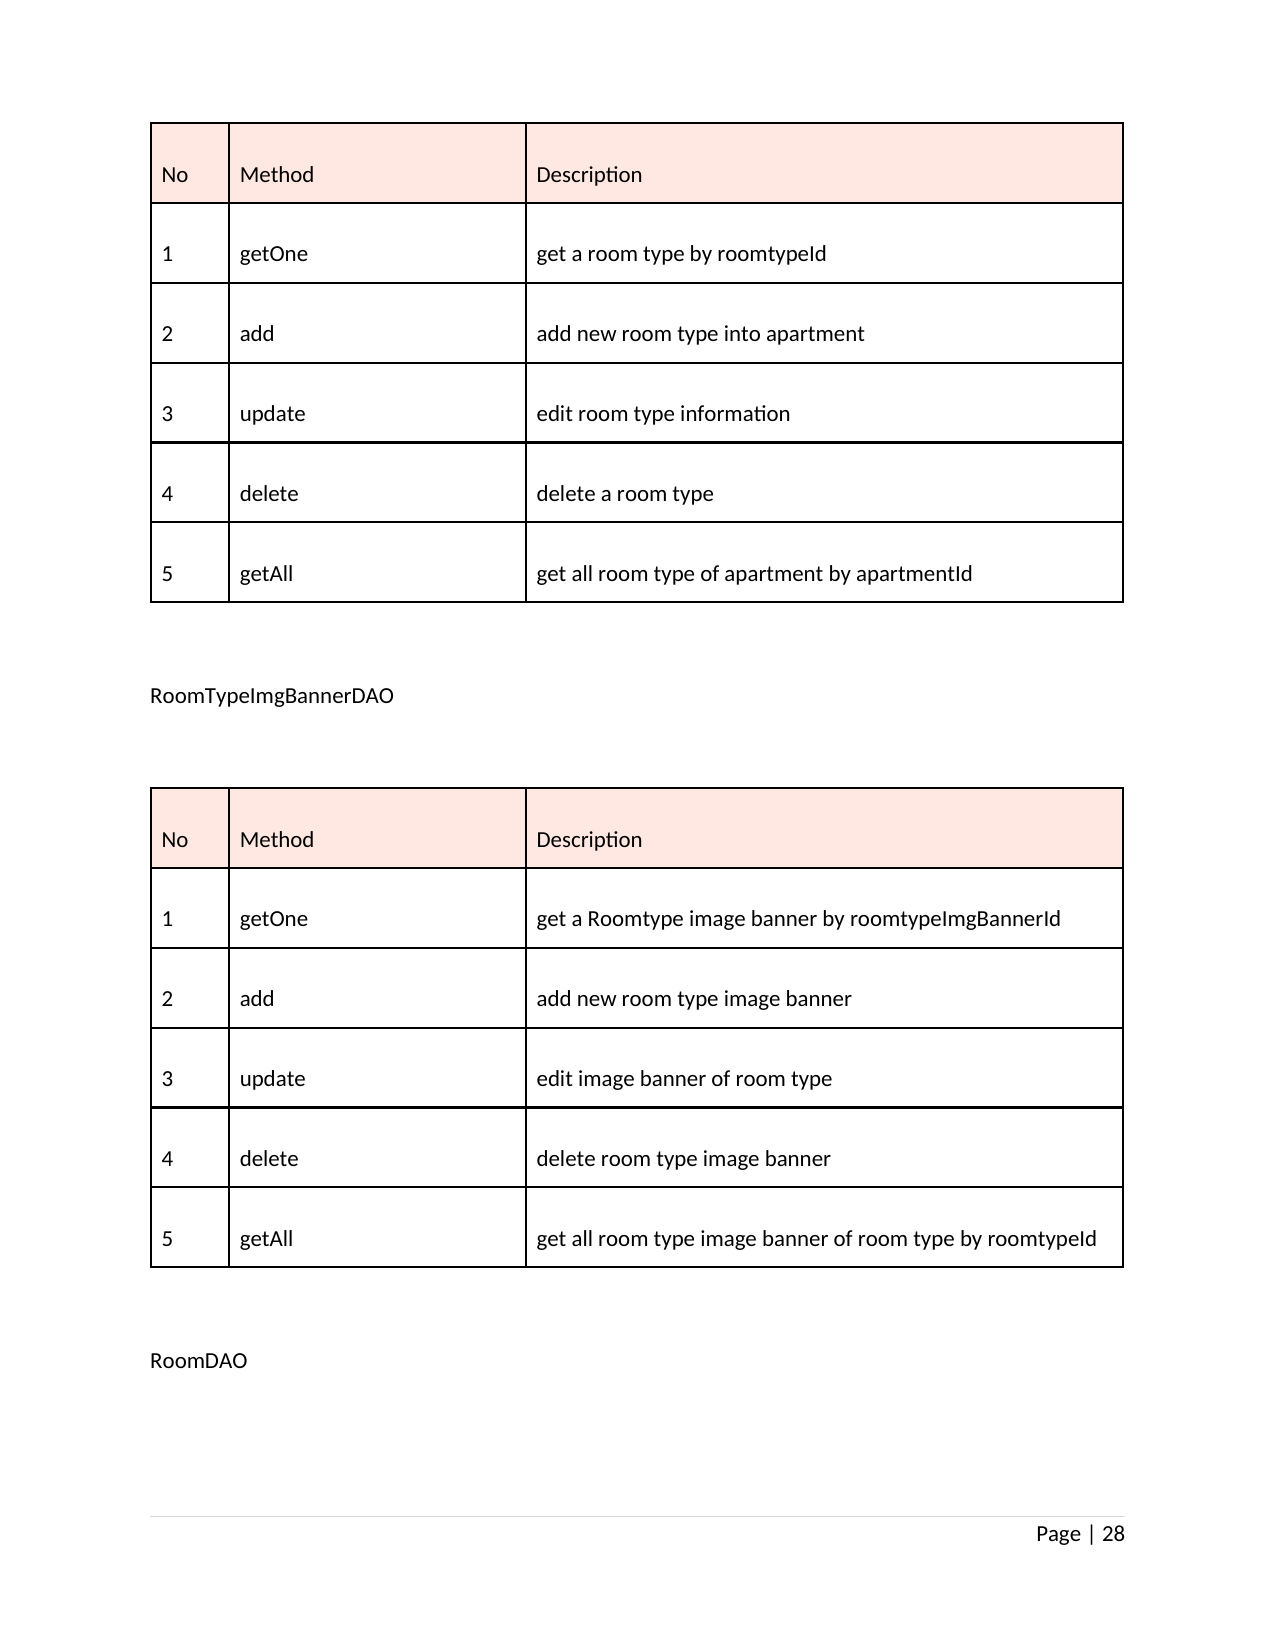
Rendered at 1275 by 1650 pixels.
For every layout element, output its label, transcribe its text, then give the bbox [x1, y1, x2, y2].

table_cell 4 [152, 1109, 228, 1186]
table_cell 3 [152, 364, 228, 441]
text RoomTypeImgBannerDAO [150, 681, 1125, 709]
table_cell 1 [152, 869, 228, 947]
table_cell add [230, 949, 525, 1027]
table_cell get a room type by roomtypeId [527, 204, 1122, 282]
text RoomDAO [150, 1346, 1125, 1374]
table_cell 3 [152, 1029, 228, 1106]
table_cell 2 [152, 284, 228, 362]
table_header No [152, 789, 228, 867]
table_cell 5 [152, 523, 228, 601]
table_header Description [527, 124, 1122, 202]
table_cell update [230, 364, 525, 441]
table_cell delete a room type [527, 444, 1122, 521]
table_cell getOne [230, 869, 525, 947]
table_cell edit image banner of room type [527, 1029, 1122, 1106]
table_cell add [230, 284, 525, 362]
table_cell 5 [152, 1188, 228, 1266]
table_header Method [230, 124, 525, 202]
table_header No [152, 124, 228, 202]
table_cell edit room type information [527, 364, 1122, 441]
table_cell delete [230, 1109, 525, 1186]
table_header Method [230, 789, 525, 867]
table_cell 4 [152, 444, 228, 521]
table_cell 2 [152, 949, 228, 1027]
table_cell add new room type into apartment [527, 284, 1122, 362]
table_header Description [527, 789, 1122, 867]
table_cell get all room type image banner of room type by roomtypeId [527, 1188, 1122, 1266]
table_cell getOne [230, 204, 525, 282]
table_cell get all room type of apartment by apartmentId [527, 523, 1122, 601]
table_cell delete room type image banner [527, 1109, 1122, 1186]
table_cell getAll [230, 523, 525, 601]
table_cell add new room type image banner [527, 949, 1122, 1027]
table_cell getAll [230, 1188, 525, 1266]
table_cell 1 [152, 204, 228, 282]
table_cell update [230, 1029, 525, 1106]
table_cell delete [230, 444, 525, 521]
table_cell get a Roomtype image banner by roomtypeImgBannerId [527, 869, 1122, 947]
